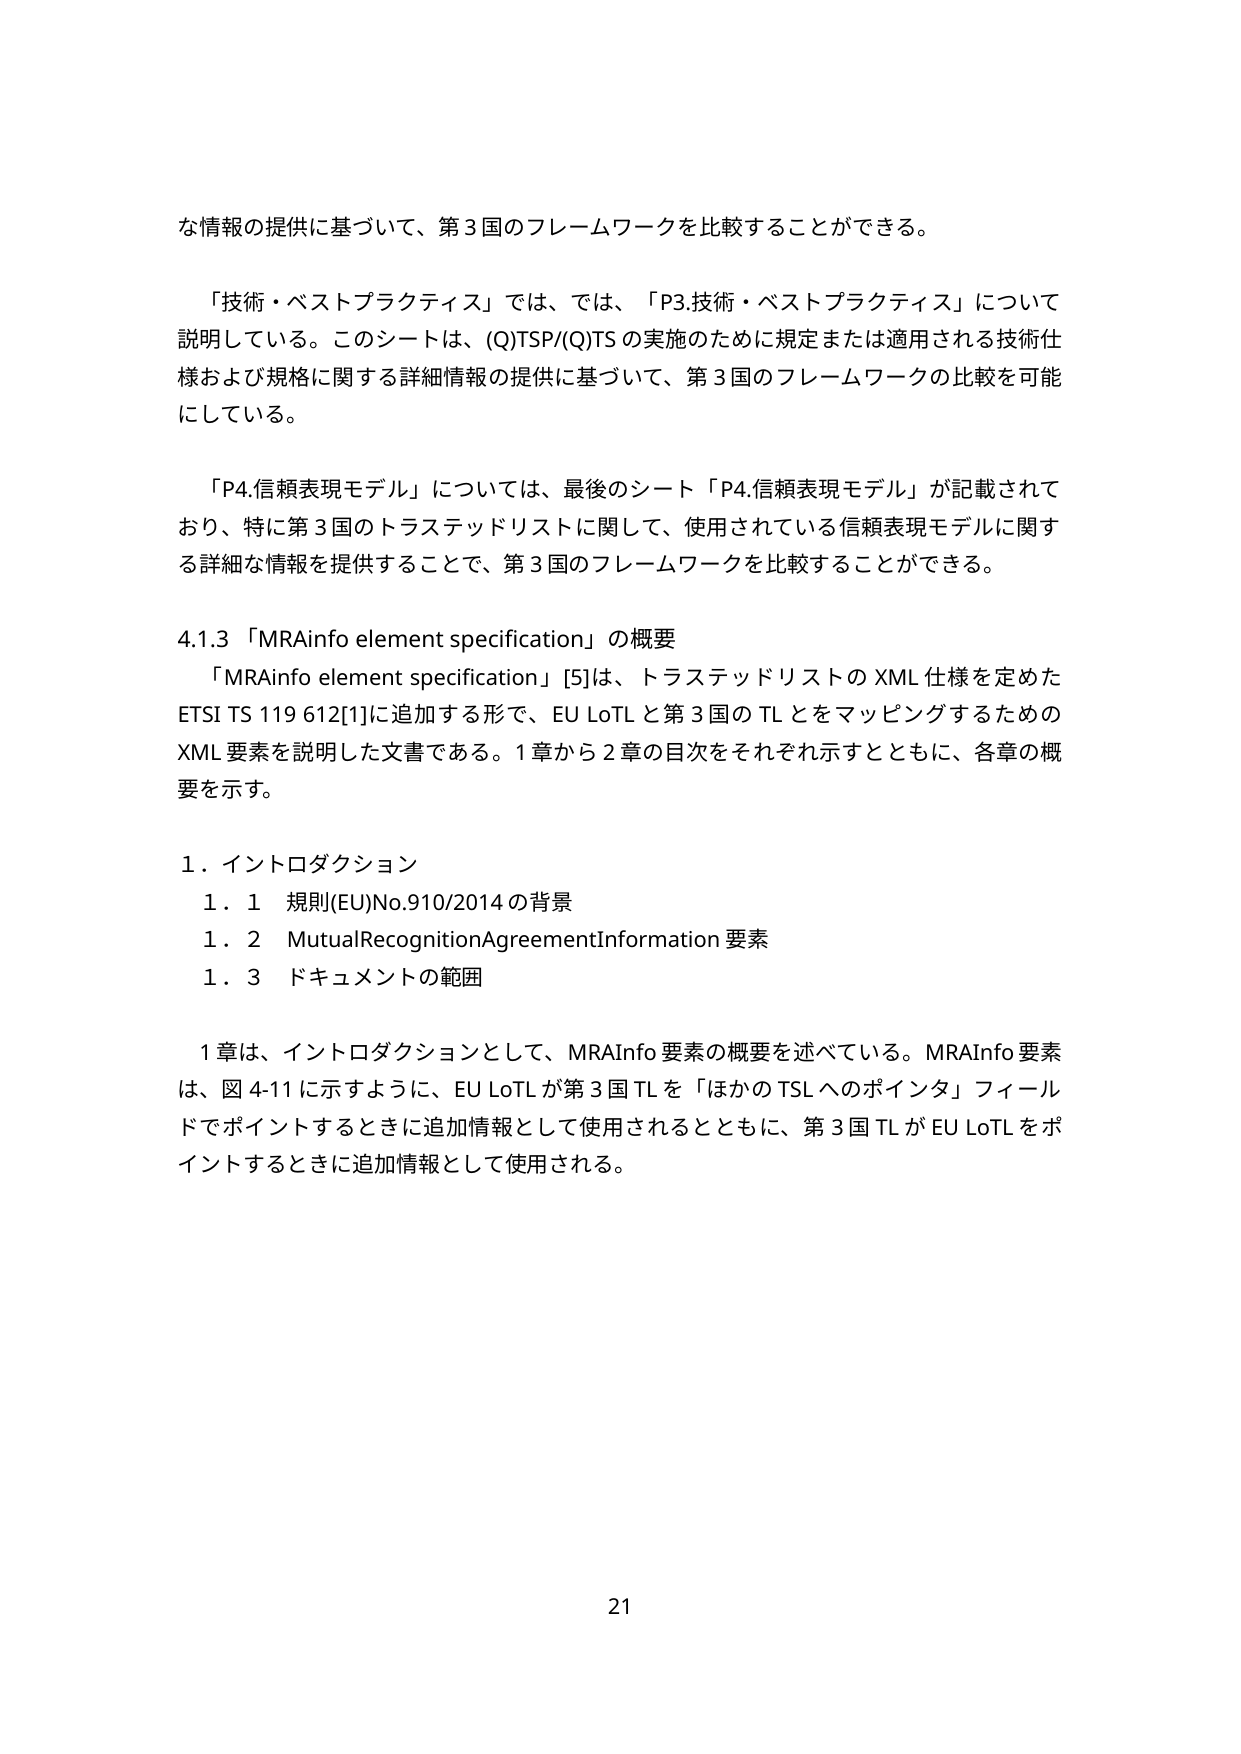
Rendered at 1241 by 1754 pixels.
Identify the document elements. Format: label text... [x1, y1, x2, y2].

subtitle 4.1.3 「MRAinfo element specification」の概要 [177, 619, 1063, 657]
text 「P4.信頼表現モデル」については、最後のシート「P4.信頼表現モデル」が記載されており、特に第3国のトラステッドリストに関して、使用されている信頼表現モデルに関する詳細な情報を提供することで、第3国のフレームワークを比較することができる。 [177, 469, 1063, 582]
table_header １．イントロダクション １．１ 規則(EU)No.910/2014の背景 １．２ MutualRecognitionAgreementInformation要素 １．３ ドキュメントの範囲 [166, 844, 1072, 994]
text 「MRAinfo element specification」[5]は、トラステッドリストのXML仕様を定めたETSI TS 119 612[1]に追加する形で、EU LoTLと第3国のTLとをマッピングするためのXML要素を説明した文書である。1章から2章の目次をそれぞれ示すとともに、各章の概要を示す。 [177, 657, 1063, 807]
text 「技術・ベストプラクティス」では、では、「P3.技術・ベストプラクティス」について説明している。このシートは、(Q)TSP/(Q)TSの実施のために規定または適用される技術仕様および規格に関する詳細情報の提供に基づいて、第3国のフレームワークの比較を可能にしている。 [177, 282, 1063, 432]
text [177, 207, 1063, 244]
